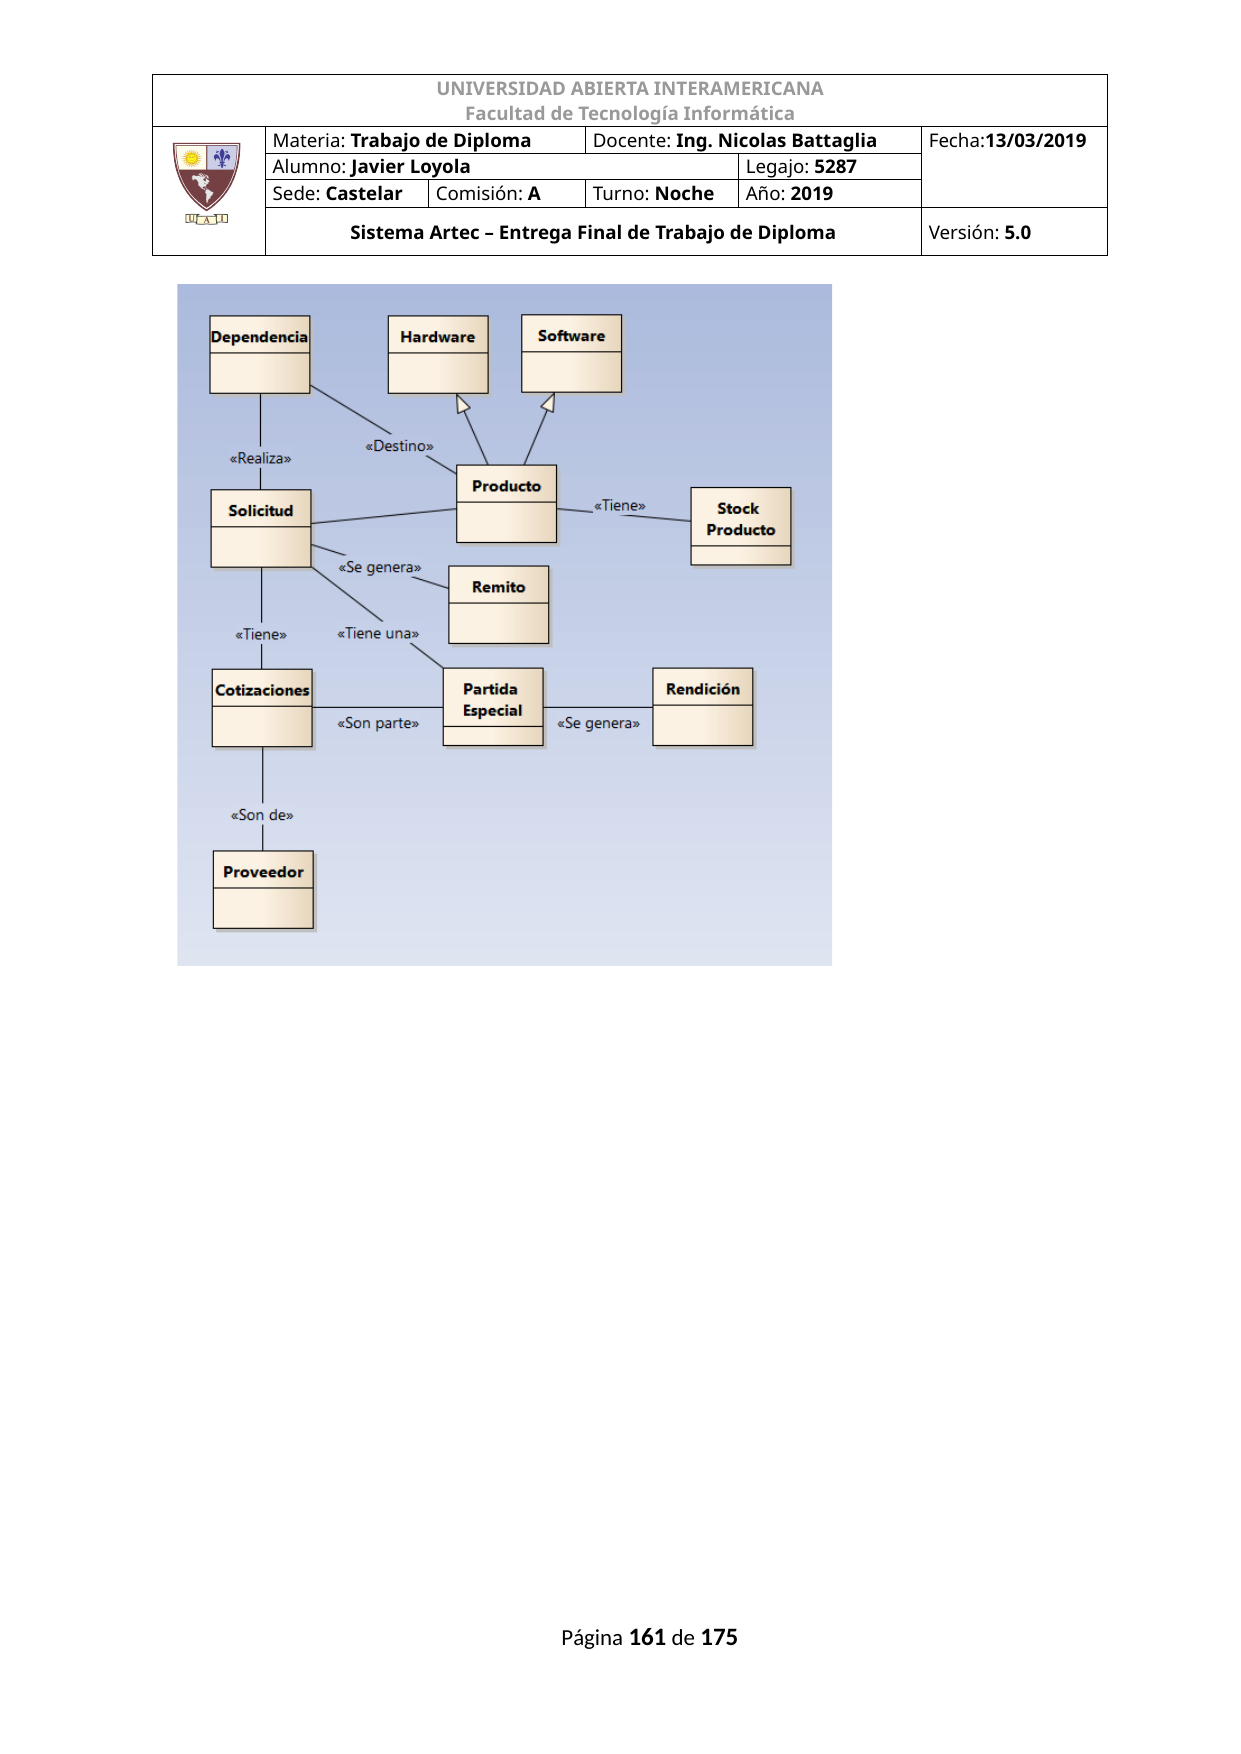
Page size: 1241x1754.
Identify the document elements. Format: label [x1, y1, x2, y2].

picture [157, 136, 257, 228]
picture [177, 284, 833, 966]
